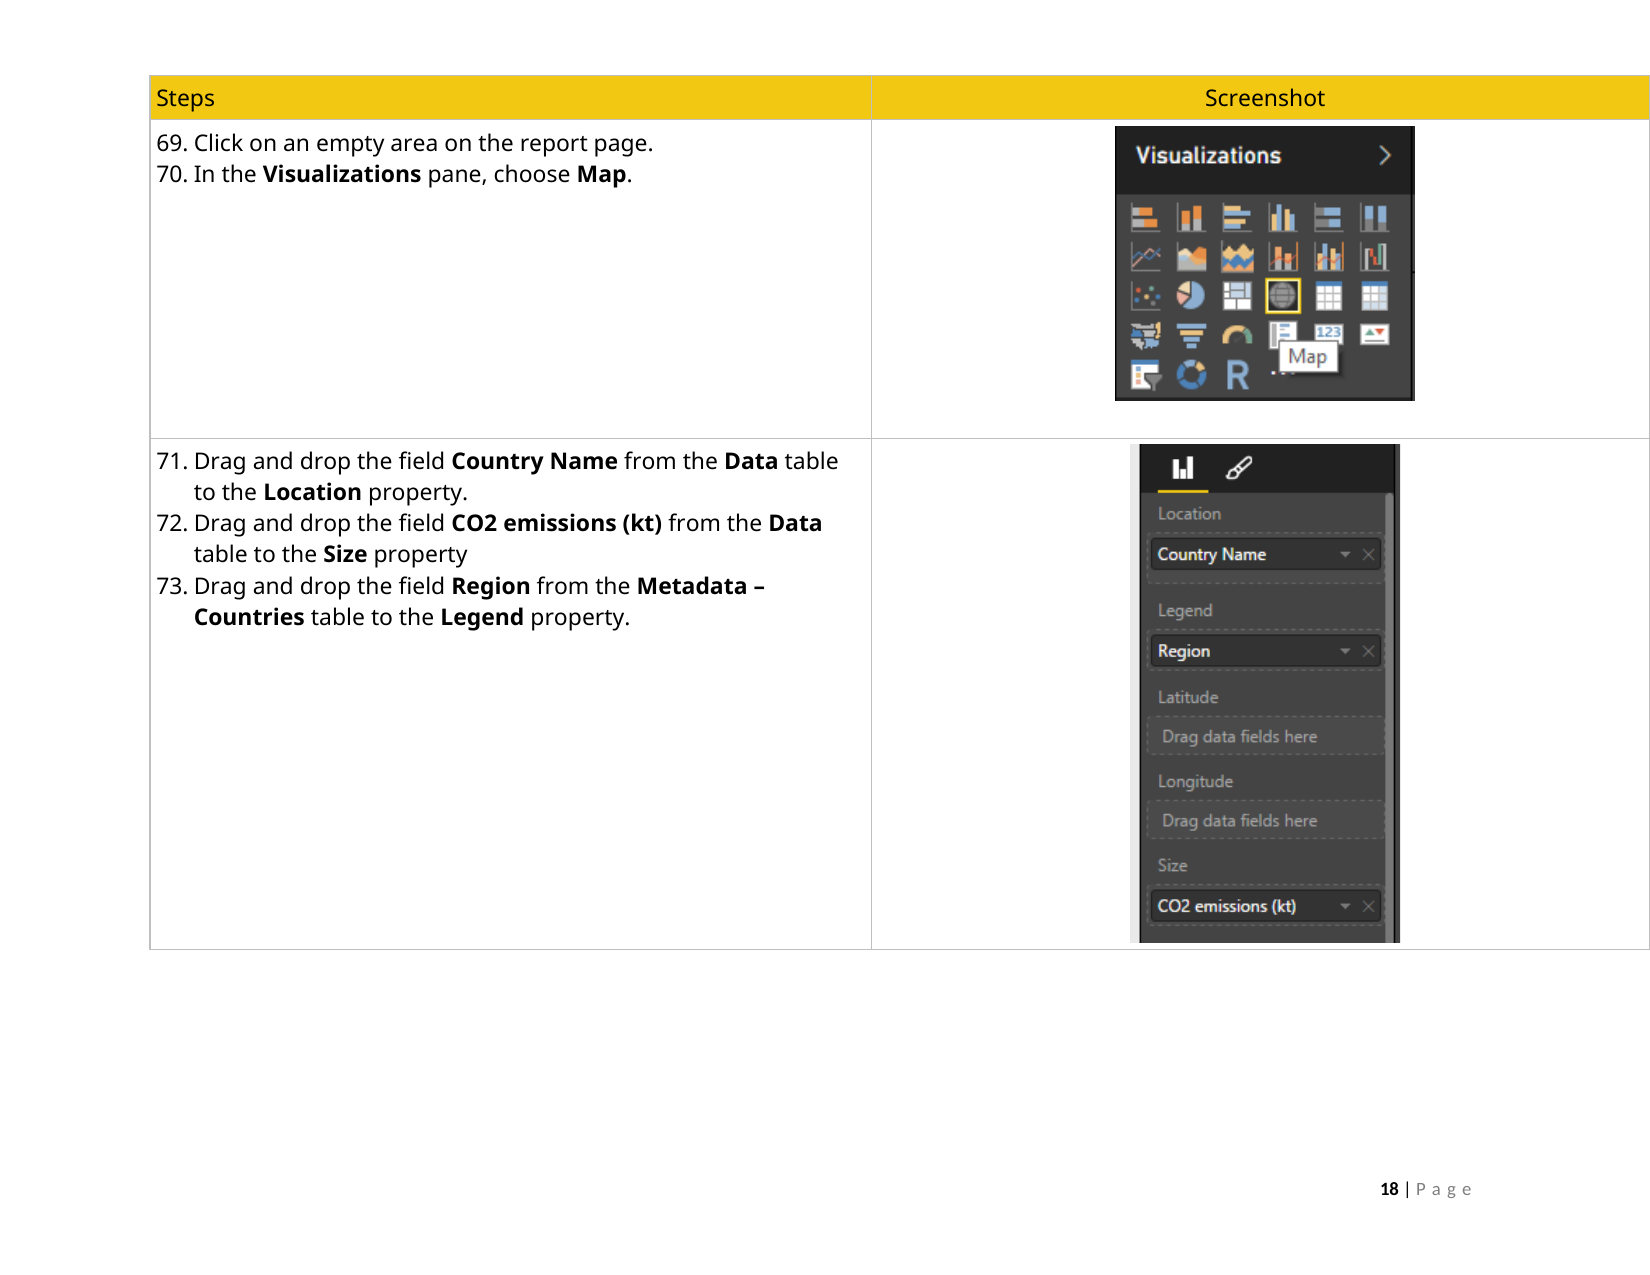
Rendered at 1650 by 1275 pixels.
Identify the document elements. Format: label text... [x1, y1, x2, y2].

table_header Screenshot [872, 76, 1649, 119]
picture [1130, 444, 1400, 943]
table_cell Click on an empty area on the report page. In the Visualizations pane, choose Map. [151, 120, 871, 438]
table_cell [872, 439, 1649, 949]
picture [1115, 126, 1415, 401]
table_cell [872, 120, 1649, 438]
table_header Steps [151, 76, 871, 119]
table_cell Drag and drop the field Country Name from the Data table to the Location property. Drag and drop the field CO2 emissions (kt) from the Data table to the Size property Drag and drop the field Region from the Metadata – Countries table to the Legend property. [151, 439, 871, 949]
